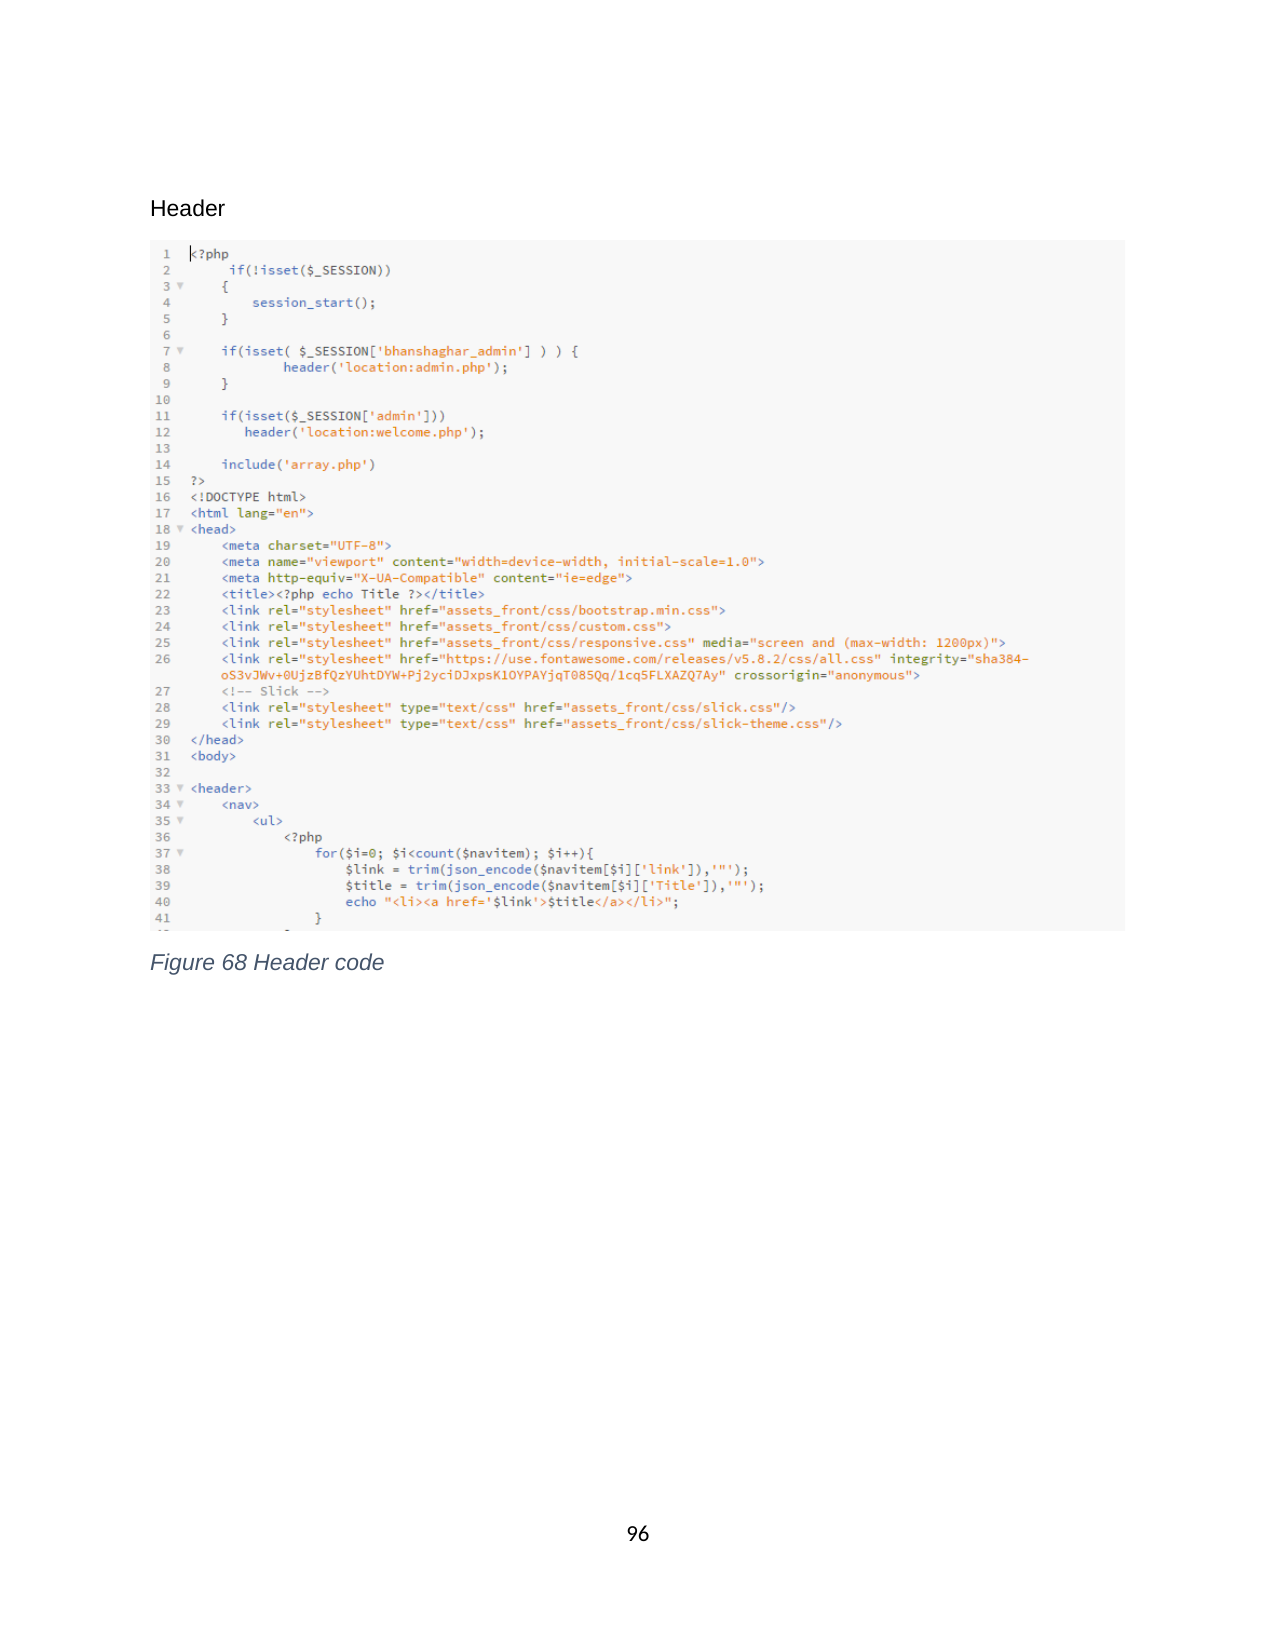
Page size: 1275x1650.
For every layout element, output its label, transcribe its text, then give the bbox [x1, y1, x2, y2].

text Header [150, 195, 1125, 221]
text Figure 68 Header code [150, 949, 1125, 976]
picture [150, 240, 1125, 931]
